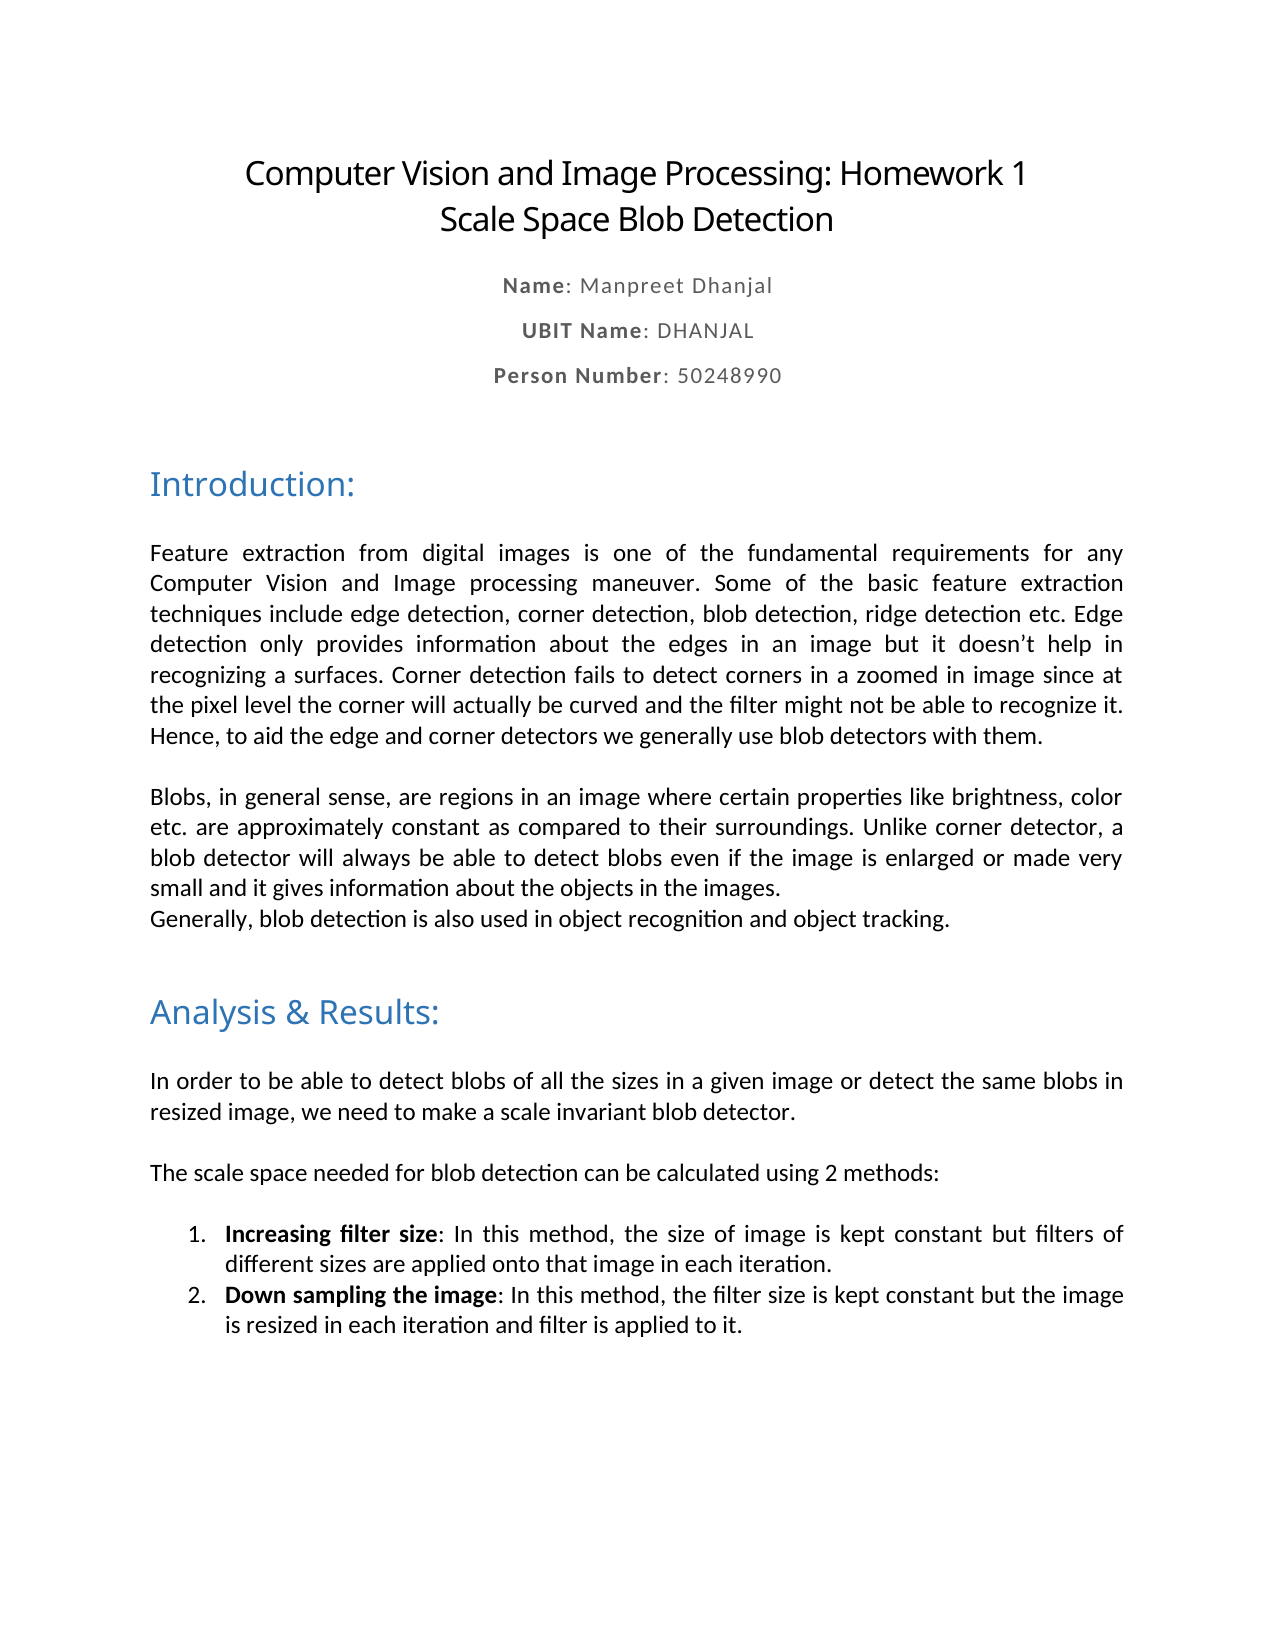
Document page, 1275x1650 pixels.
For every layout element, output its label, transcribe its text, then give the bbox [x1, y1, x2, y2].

list Down sampling the image: In this method, the filter size is kept constant but the image is resized in each iteration and filter is applied to it. [187, 1279, 1125, 1340]
text Feature extraction from digital images is one of the fundamental requirements for any Computer Vision and Image processing maneuver. Some of the basic feature extraction techniques include edge detection, corner detection, blob detection, ridge detection etc. Edge detection only provides information about the edges in an image but it doesn’t help in recognizing a surfaces. Corner detection fails to detect corners in a zoomed in image since at the pixel level the corner will actually be curved and the filter might not be able to recognize it. Hence, to aid the edge and corner detectors we generally use blob detectors with them. [150, 537, 1125, 751]
subtitle Name: Manpreet Dhanjal [150, 271, 1125, 299]
list Increasing filter size: In this method, the size of image is kept constant but filters of different sizes are applied onto that image in each iteration. [187, 1218, 1125, 1279]
subtitle UBIT Name: DHANJAL [150, 316, 1125, 344]
subtitle Analysis & Results: [150, 989, 1125, 1034]
title Scale Space Blob Detection [150, 195, 1125, 241]
title Computer Vision and Image Processing: Homework 1 [150, 150, 1125, 195]
subtitle Person Number: 50248990 [150, 361, 1125, 389]
text Blobs, in general sense, are regions in an image where certain properties like brightness, color etc. are approximately constant as compared to their surroundings. Unlike corner detector, a blob detector will always be able to detect blobs even if the image is enlarged or made very small and it gives information about the objects in the images. [150, 781, 1125, 903]
text Generally, blob detection is also used in object recognition and object tracking. [150, 903, 1125, 934]
subtitle Introduction: [150, 461, 1125, 506]
text The scale space needed for blob detection can be calculated using 2 methods: [150, 1157, 1125, 1187]
text In order to be able to detect blobs of all the sizes in a given image or detect the same blobs in resized image, we need to make a scale invariant blob detector. [150, 1065, 1125, 1126]
